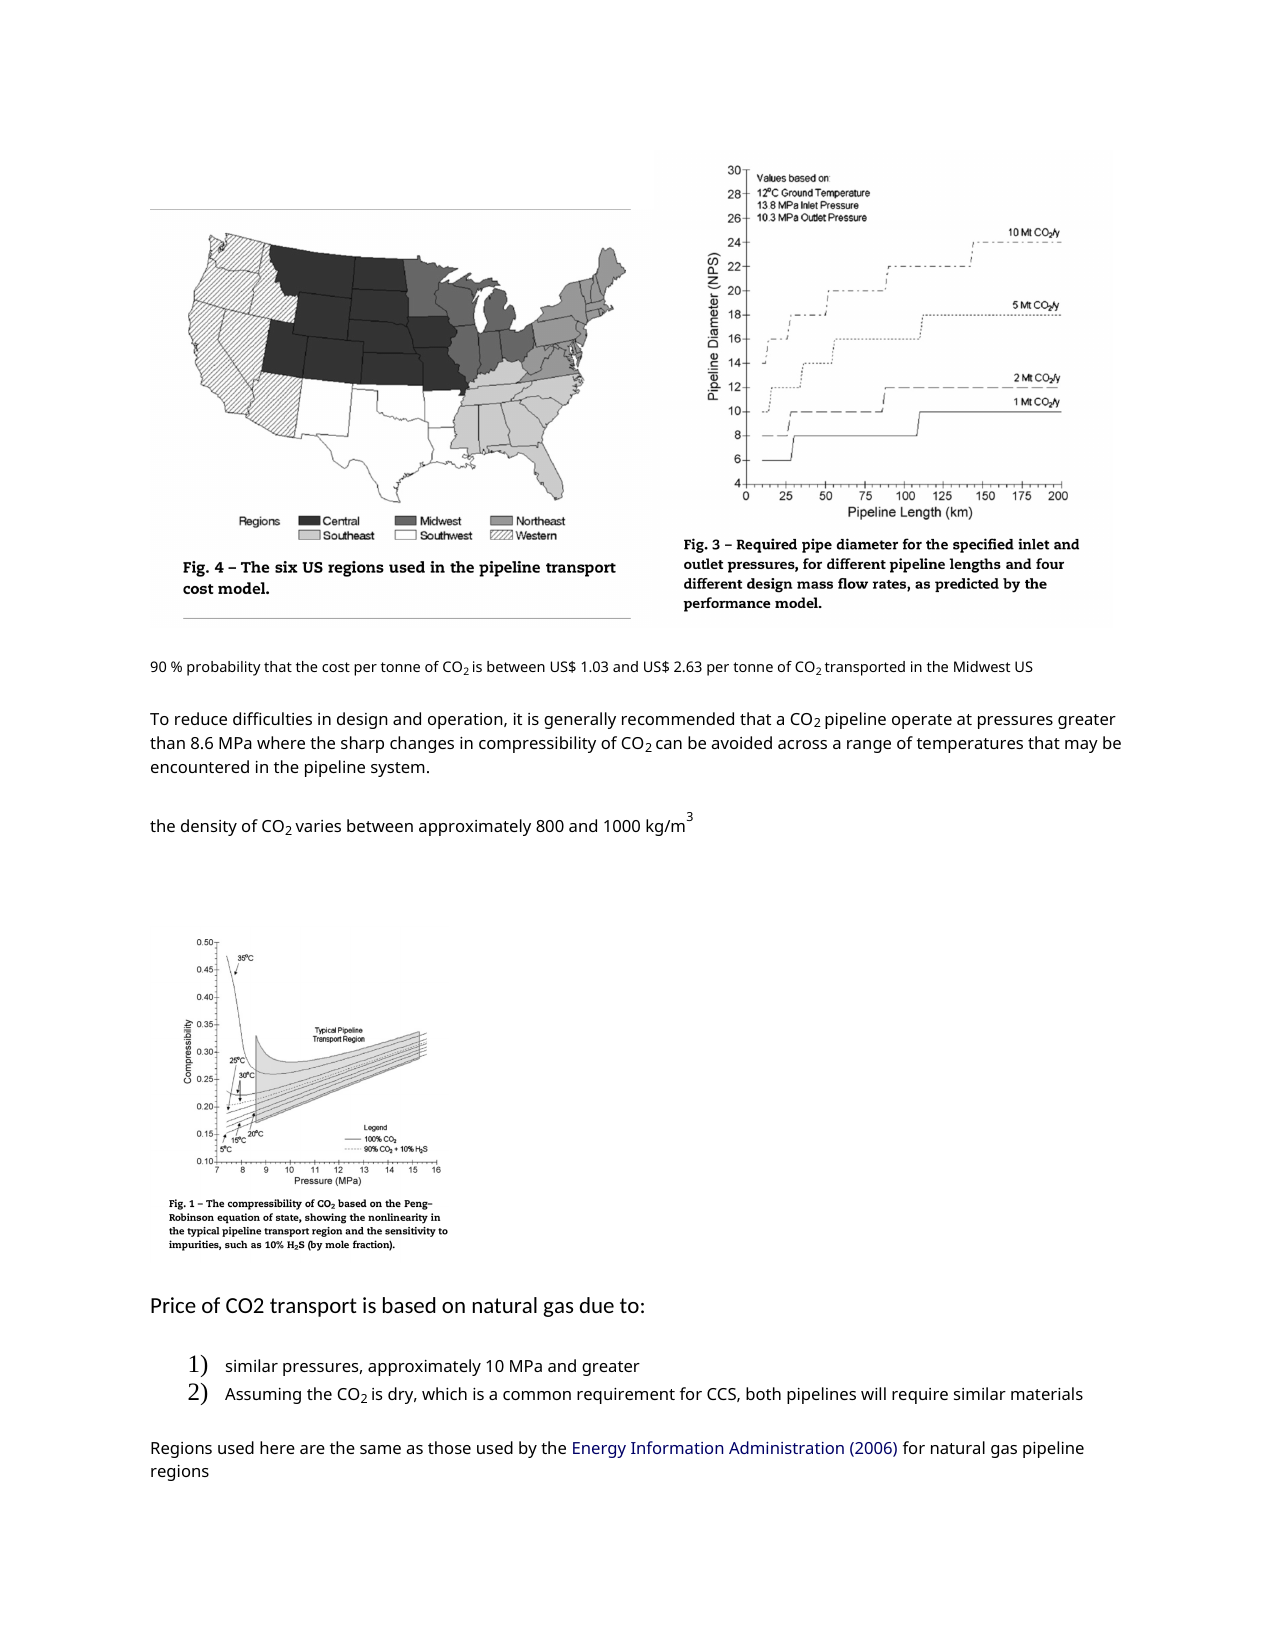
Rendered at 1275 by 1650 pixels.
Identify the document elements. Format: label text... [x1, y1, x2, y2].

picture [150, 926, 450, 1263]
text 90 % probability that the cost per tonne of CO2 is between US$ 1.03 and US$ 2.63 per tonne of CO2 transported in the Midwest US [150, 657, 1125, 678]
list Assuming the CO2 is dry, which is a common requirement for CCS, both pipelines will require similar materials [187, 1377, 1125, 1407]
text Regions used here are the same as those used by the Energy Information Administration (2006) for natural gas pipeline regions [150, 1437, 1125, 1482]
picture [150, 150, 1113, 628]
text To reduce difficulties in design and operation, it is generally recommended that a CO2 pipeline operate at pressures greater than 8.6 MPa where the sharp changes in compressibility of CO2 can be avoided across a range of temperatures that may be encountered in the pipeline system. [150, 707, 1125, 779]
text Price of CO2 transport is based on natural gas due to: [150, 1292, 1125, 1319]
list similar pressures, approximately 10 MPa and greater [187, 1349, 1125, 1377]
text the density of CO2 varies between approximately 800 and 1000 kg/m3 [150, 808, 1125, 839]
